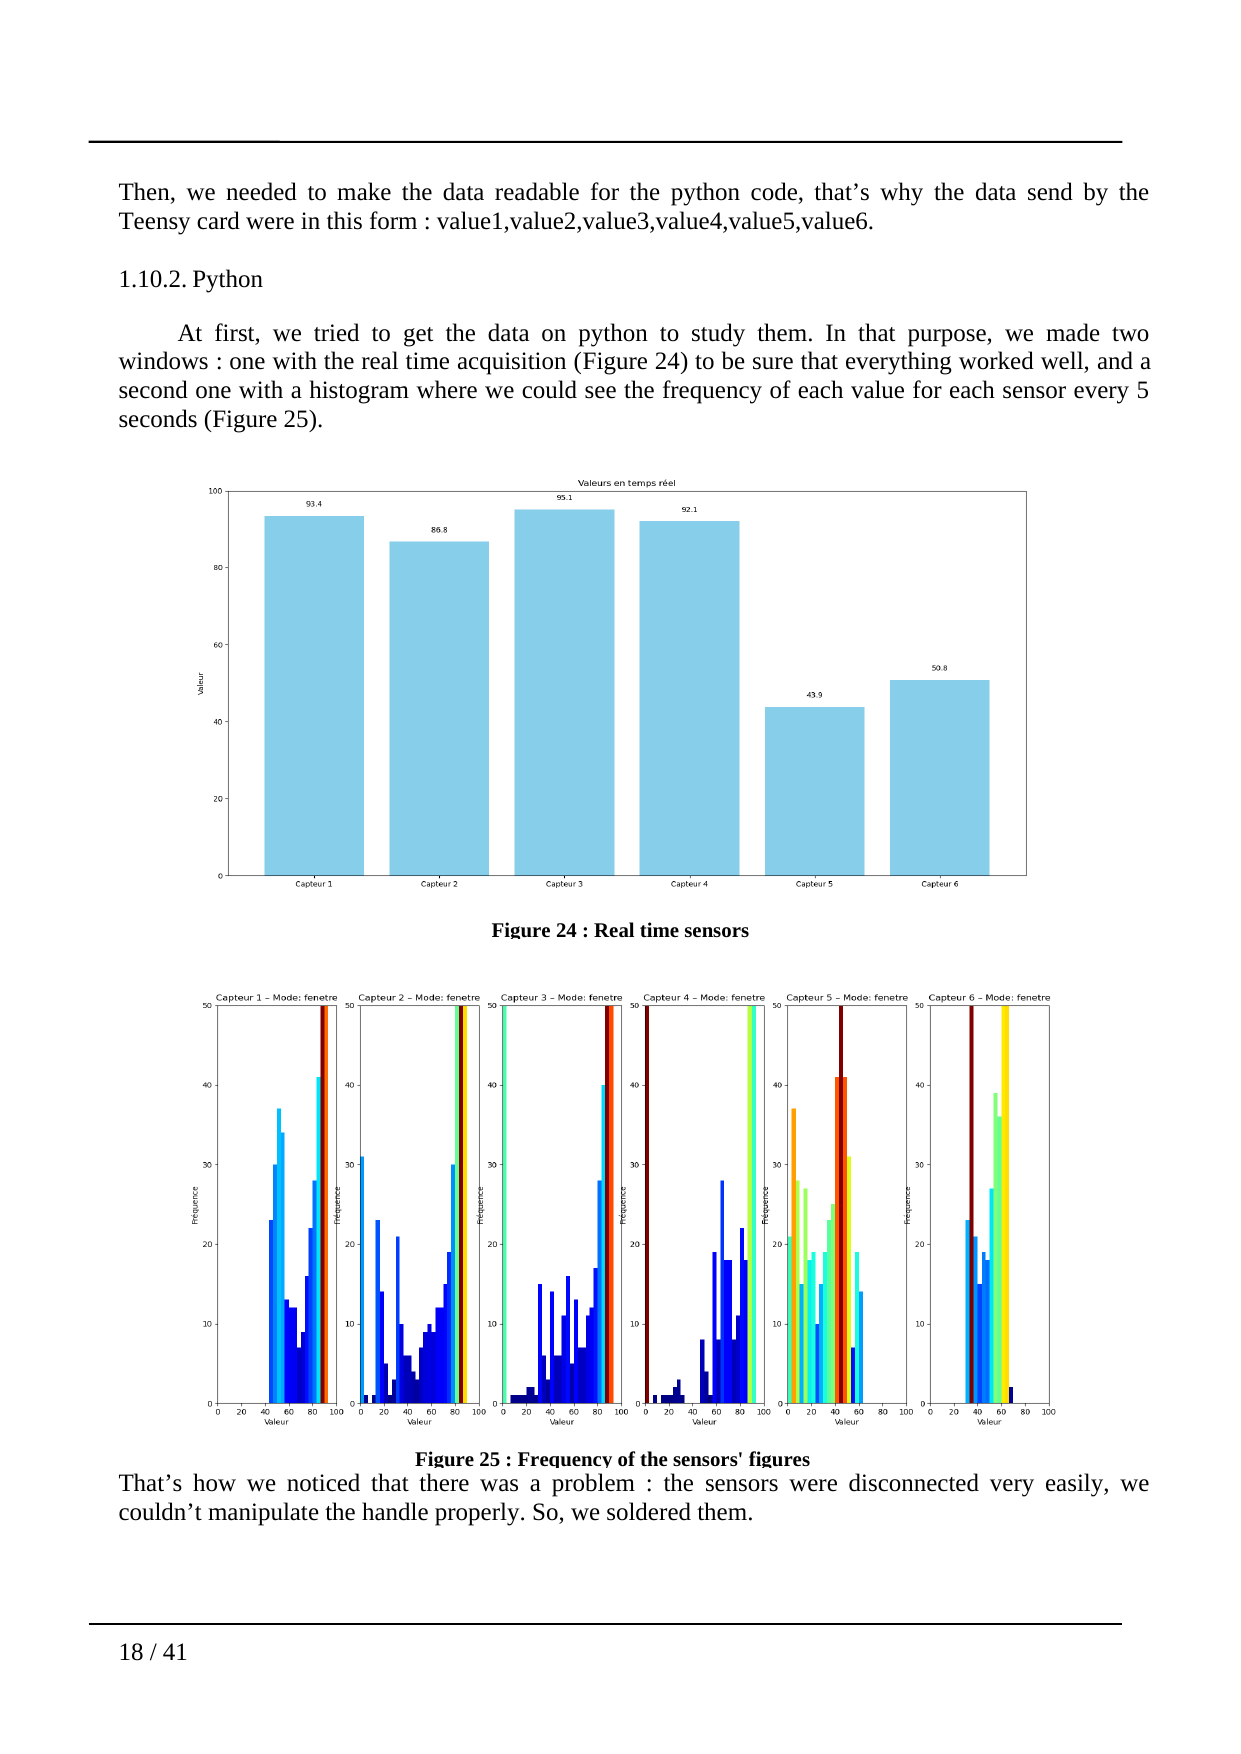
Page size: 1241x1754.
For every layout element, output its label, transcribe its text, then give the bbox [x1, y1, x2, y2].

picture [168, 448, 1072, 909]
text Then, we needed to make the data readable for the python code, that’s why the data send by the Teensy card were in this form : value1,value2,value3,value4,value5,value6. [118, 177, 1152, 235]
text At first, we tried to get the data on python to study them. In that purpose, we made two windows : one with the real time acquisition (Figure 14) to be sure that everything worked well, and a second one with a histogram where we could see the frequency of each value for each sensor every 5 seconds (Figure 13). [118, 318, 1152, 433]
subtitle Python [118, 264, 1152, 293]
picture [157, 972, 1096, 1441]
